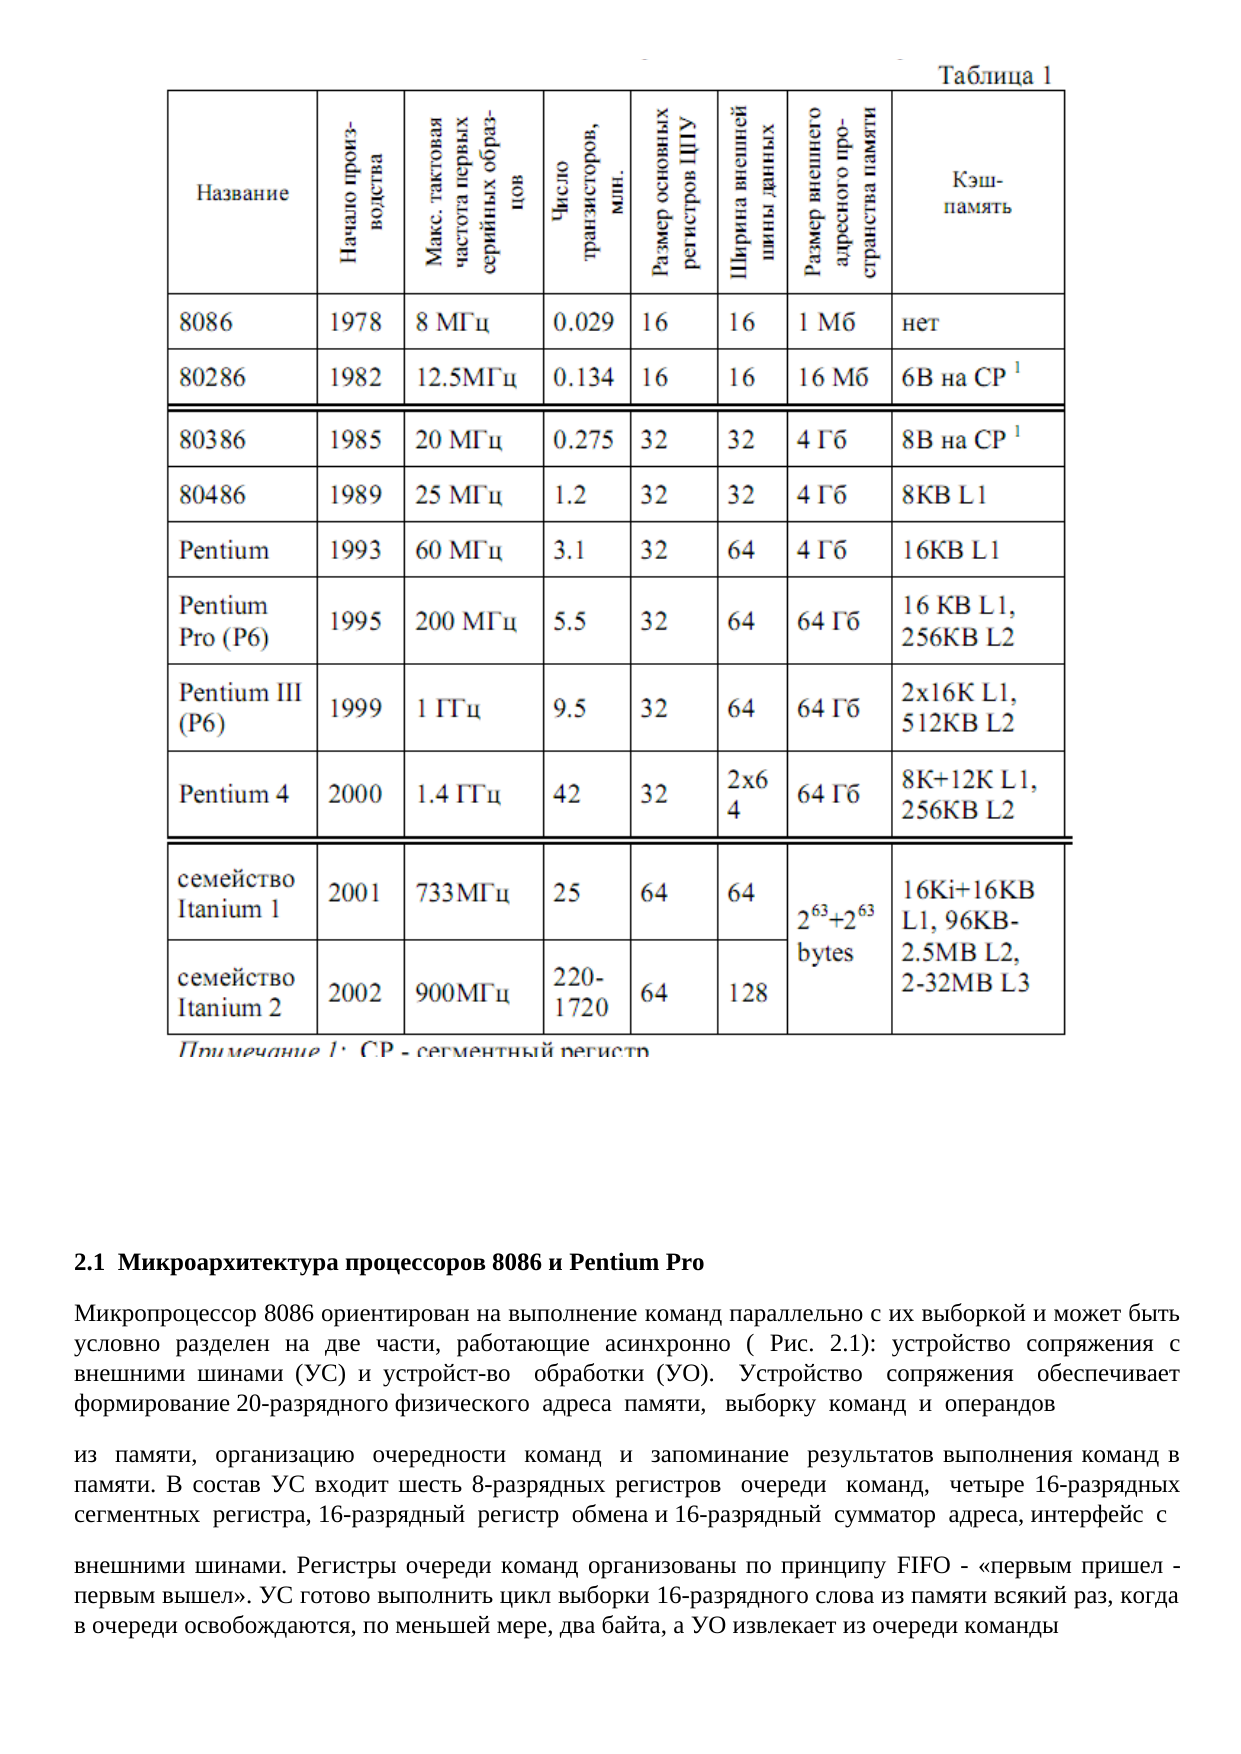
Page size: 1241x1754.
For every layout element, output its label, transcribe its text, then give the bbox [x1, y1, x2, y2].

text 2.1 Микроархитектура процессоров 8086 и Pentium Pro [74, 1247, 1181, 1276]
text Микропроцессор 8086 ориентирован на выполнение команд параллельно с их выборкой и может быть условно разделен на две части, работающие асинхронно ( Рис. 2.1): устройство сопряжения с внешними шинами (УС) и устройст-во обработки (УО). Устройство сопряжения обеспечивает формирование 20-разрядного физического адреса памяти, выборку команд и операндов [74, 1298, 1181, 1417]
text из памяти, организацию очередности команд и запоминание результатов выполнения команд в памяти. В состав УС входит шесть 8-разрядных регистров очереди команд, четыре 16-разрядных сегментных регистра, 16-разрядный регистр обмена и 16-разрядный сумматор адреса, интерфейс с [74, 1439, 1181, 1528]
picture [147, 59, 1157, 1057]
text внешними шинами. Регистры очереди команд организованы по принципу FIFO - «первым пришел - первым вышел». УС готово выполнить цикл выборки 16-разрядного слова из памяти всякий раз, когда в очереди освобождаются, по меньшей мере, два байта, а УО извлекает из очереди команды [74, 1550, 1181, 1639]
